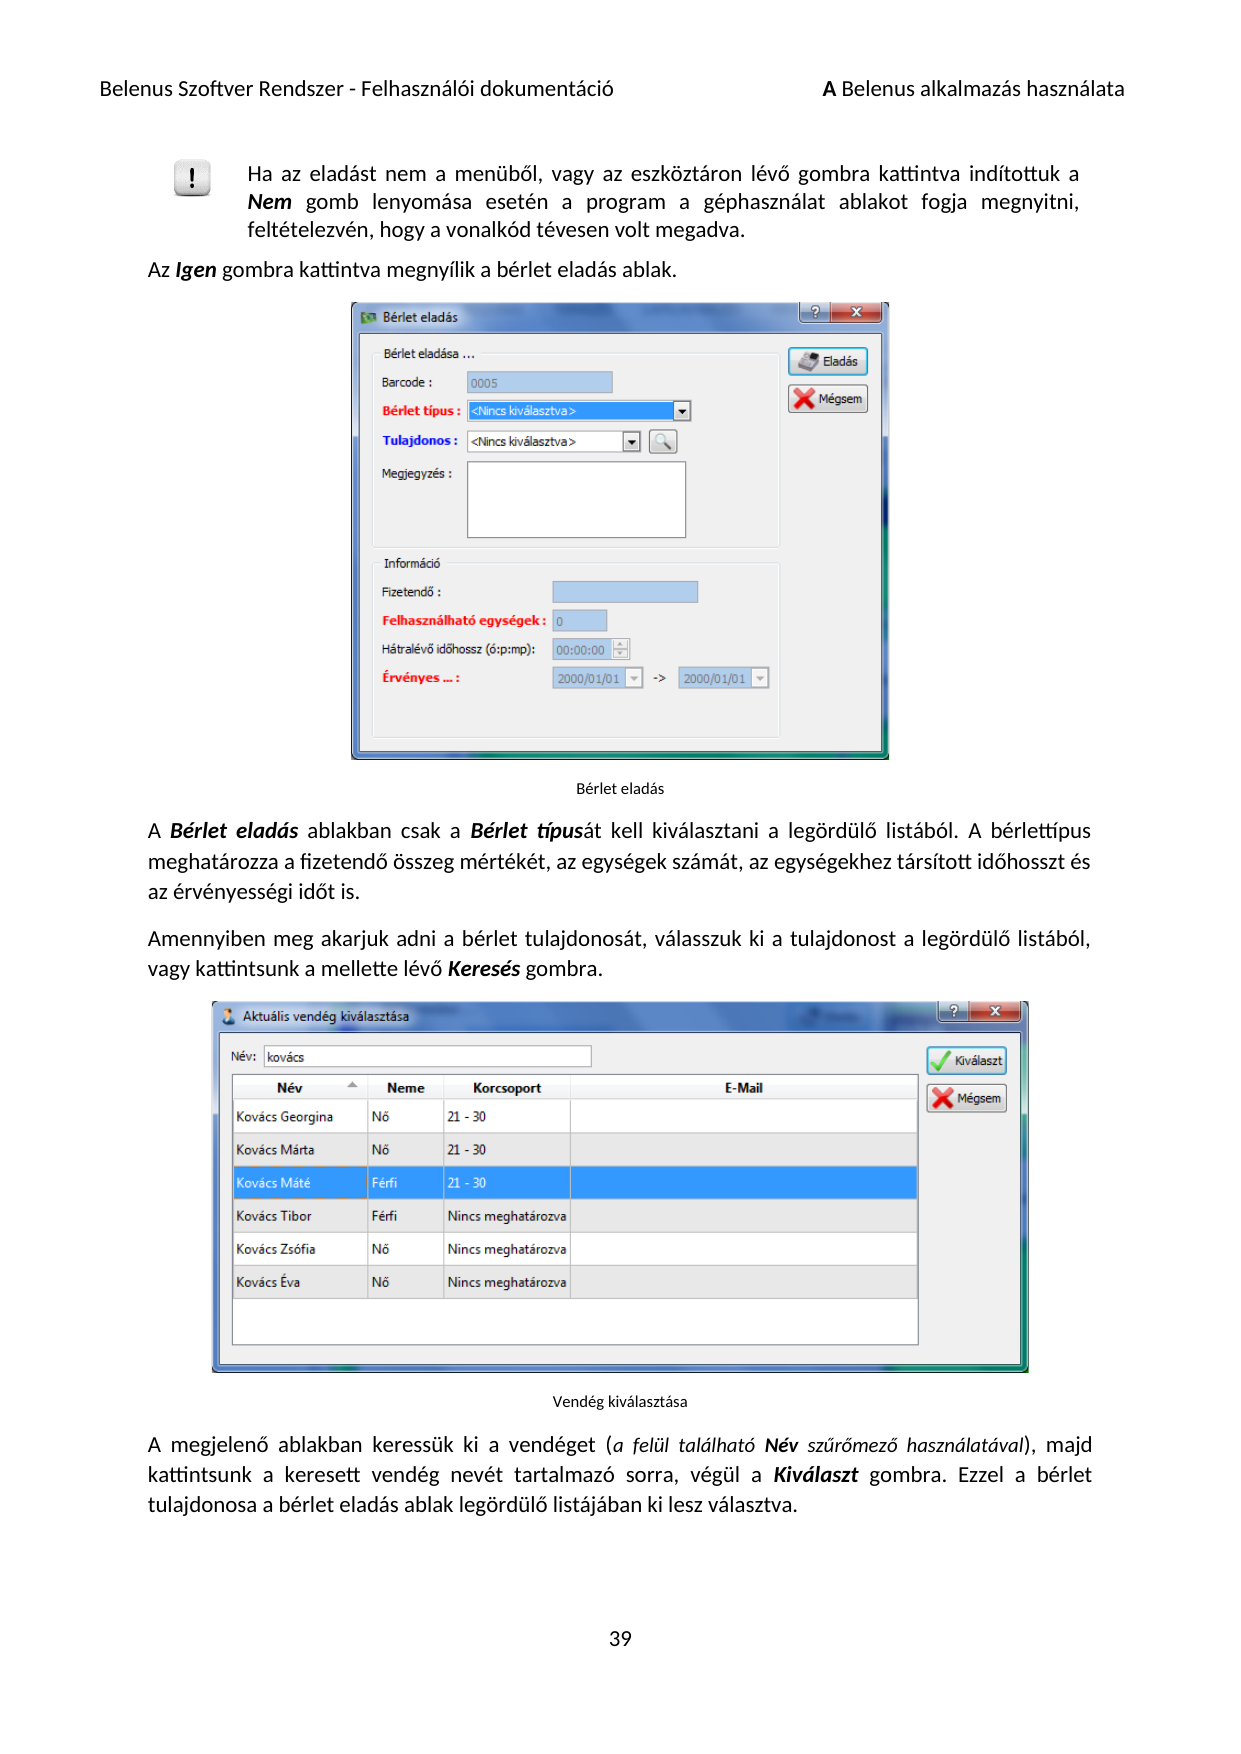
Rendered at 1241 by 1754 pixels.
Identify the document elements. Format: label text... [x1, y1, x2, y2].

picture [173, 159, 211, 197]
text Az Igen gombra kattintva megnyílik a bérlet eladás ablak. [148, 255, 1093, 283]
text Amennyiben meg akarjuk adni a bérlet tulajdonosát, válasszuk ki a tulajdonost a legördülő listából, vagy kattintsunk a mellette lévő Keresés gombra. [148, 924, 1093, 982]
picture [351, 302, 890, 760]
table_header [148, 148, 236, 255]
text Vendég kiválasztása [148, 1391, 1093, 1412]
text Bérlet eladás [148, 778, 1093, 798]
text A megjelenő ablakban keressük ki a vendéget (a felül található Név szűrőmező használatával), majd kattintsunk a keresett vendég nevét tartalmazó sorra, végül a Kiválaszt gombra. Ezzel a bérlet tulajdonosa a bérlet eladás ablak legördülő listájában ki lesz választva. [148, 1430, 1093, 1518]
picture [211, 1001, 1029, 1373]
text A Bérlet eladás ablakban csak a Bérlet típusát kell kiválasztani a legördülő listából. A bérlettípus meghatározza a fizetendő összeg mértékét, az egységek számát, az egységekhez társított időhosszt és az érvényességi időt is. [148, 817, 1093, 905]
table_header Ha az eladást nem a menüből, vagy az eszköztáron lévő gombra kattintva indítottuk a Nem gomb lenyomása esetén a program a géphasználat ablakot fogja megnyitni, feltételezvén, hogy a vonalkód tévesen volt megadva. [236, 148, 1092, 255]
